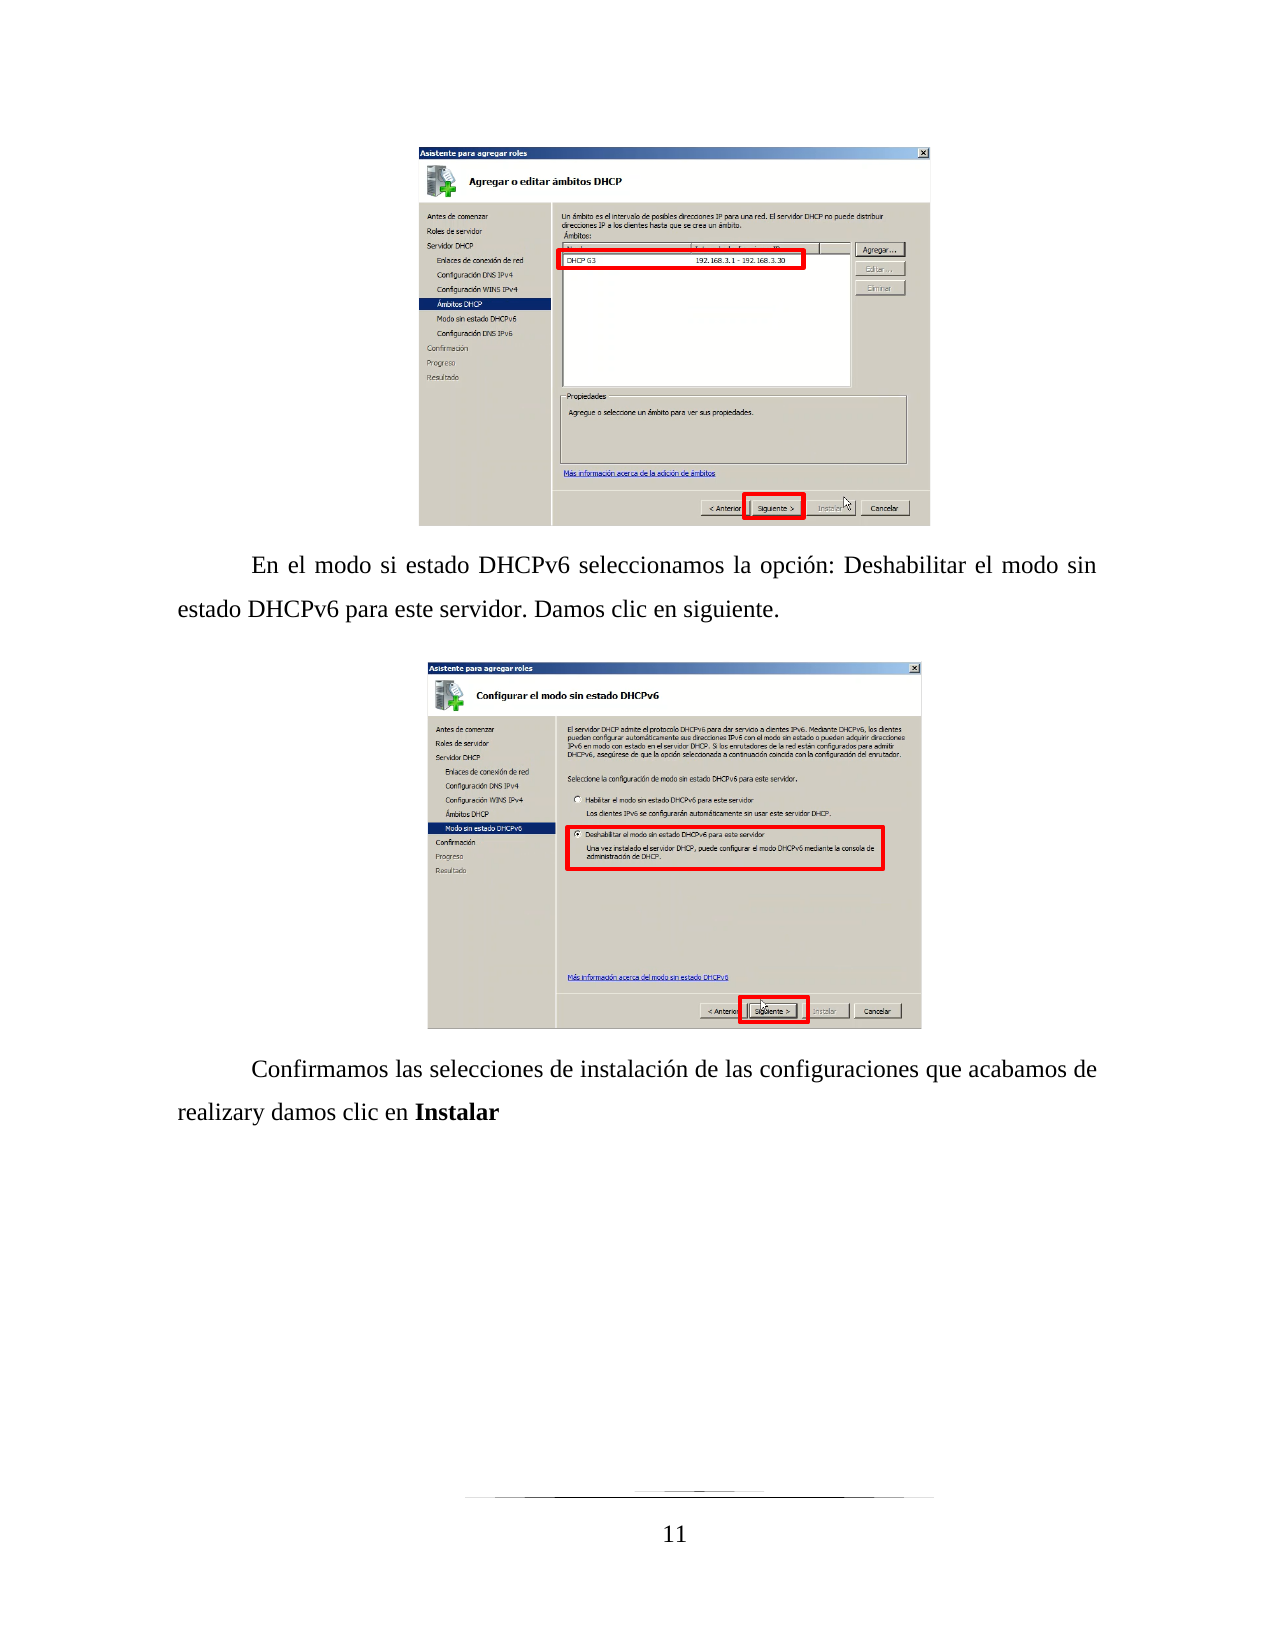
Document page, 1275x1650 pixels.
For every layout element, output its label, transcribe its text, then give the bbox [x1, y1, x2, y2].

picture [418, 147, 931, 526]
text Confirmamos las selecciones de instalación de las configuraciones que acabamos de realizary damos clic en Instalar [177, 1054, 1098, 1126]
text En el modo si estado DHCPv6 seleccionamos la opción: Deshabilitar el modo sin estado DHCPv6 para este servidor. Damos clic en siguiente. [177, 551, 1098, 622]
picture [427, 661, 922, 1029]
